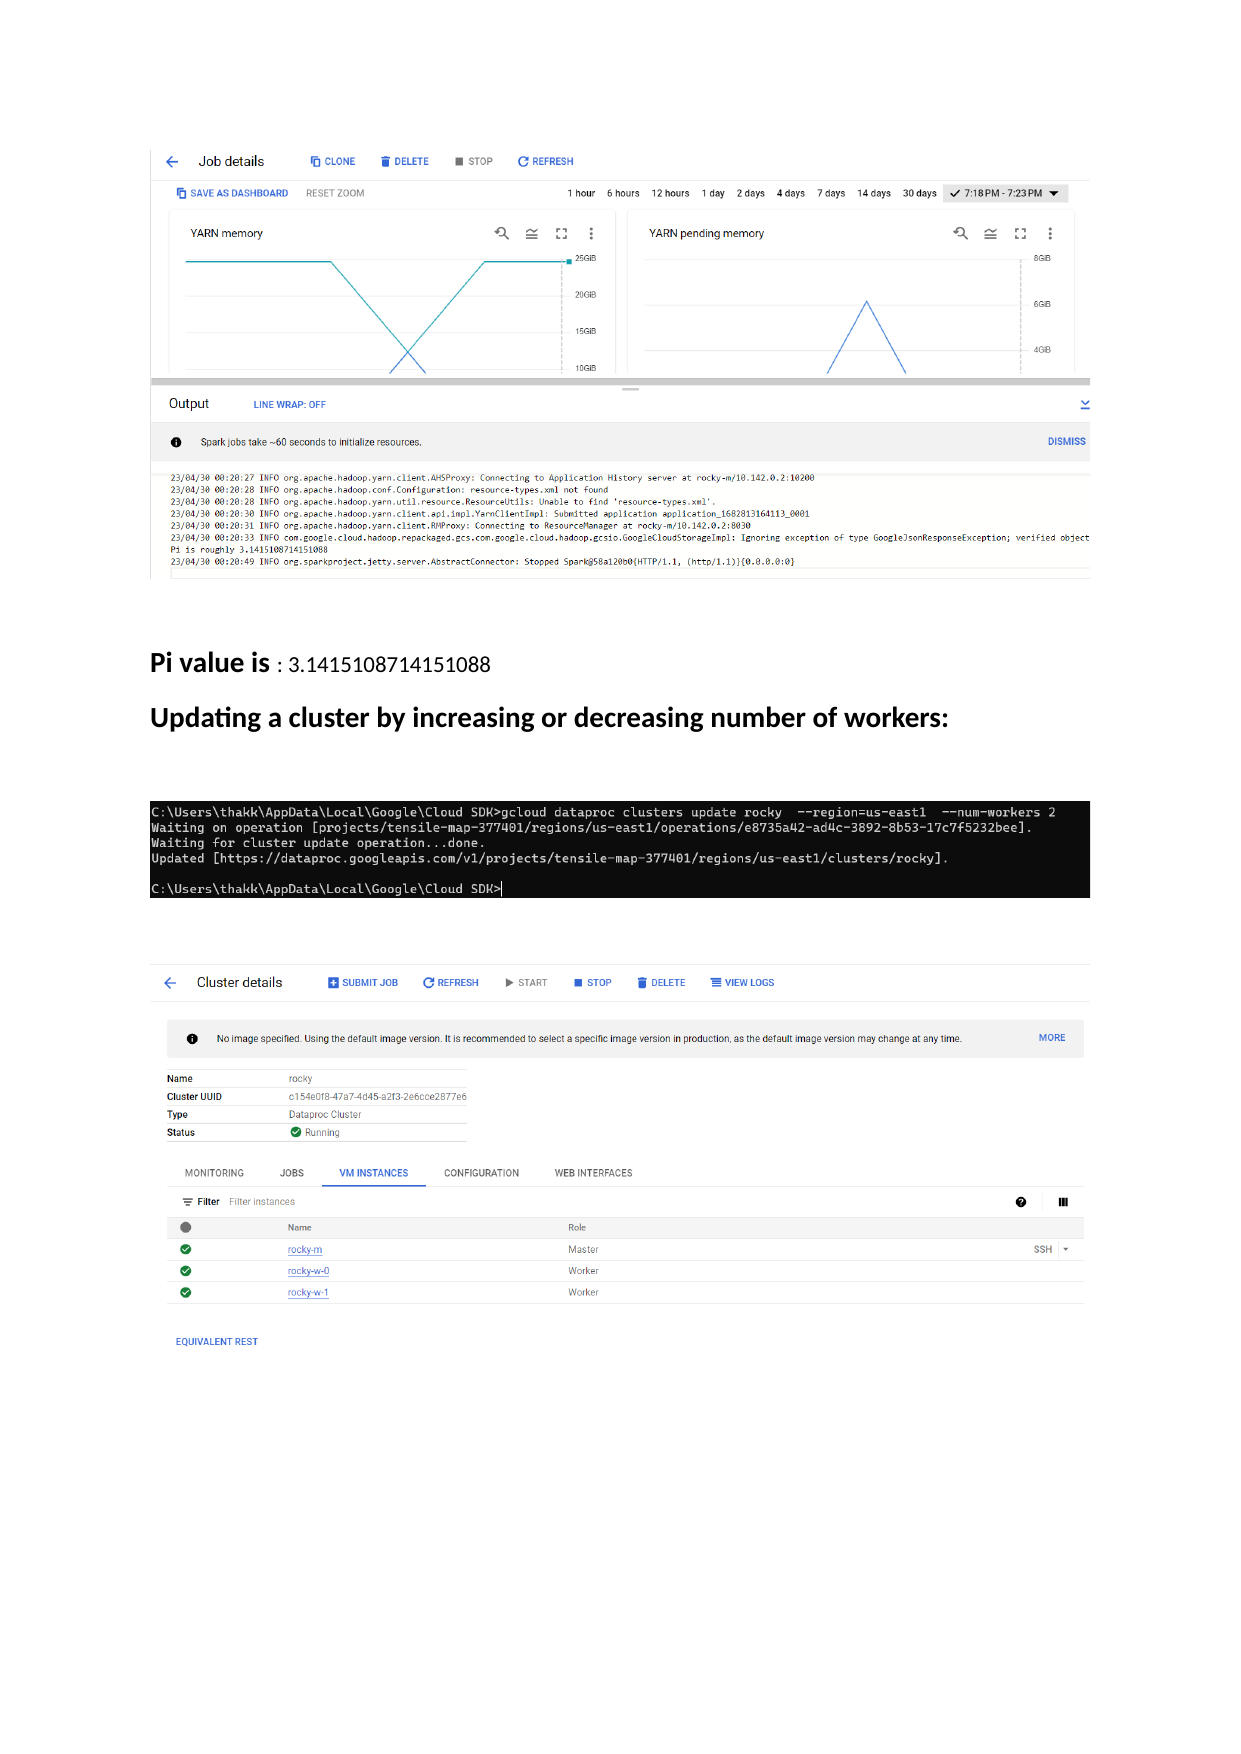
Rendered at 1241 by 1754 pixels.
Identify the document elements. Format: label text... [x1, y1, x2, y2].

text Pi value is : 3.1415108714151088 [150, 644, 1090, 679]
text Updating a cluster by increasing or decreasing number of workers: [150, 699, 1090, 734]
picture [150, 150, 1091, 579]
picture [150, 963, 1091, 1401]
picture [150, 801, 1091, 898]
